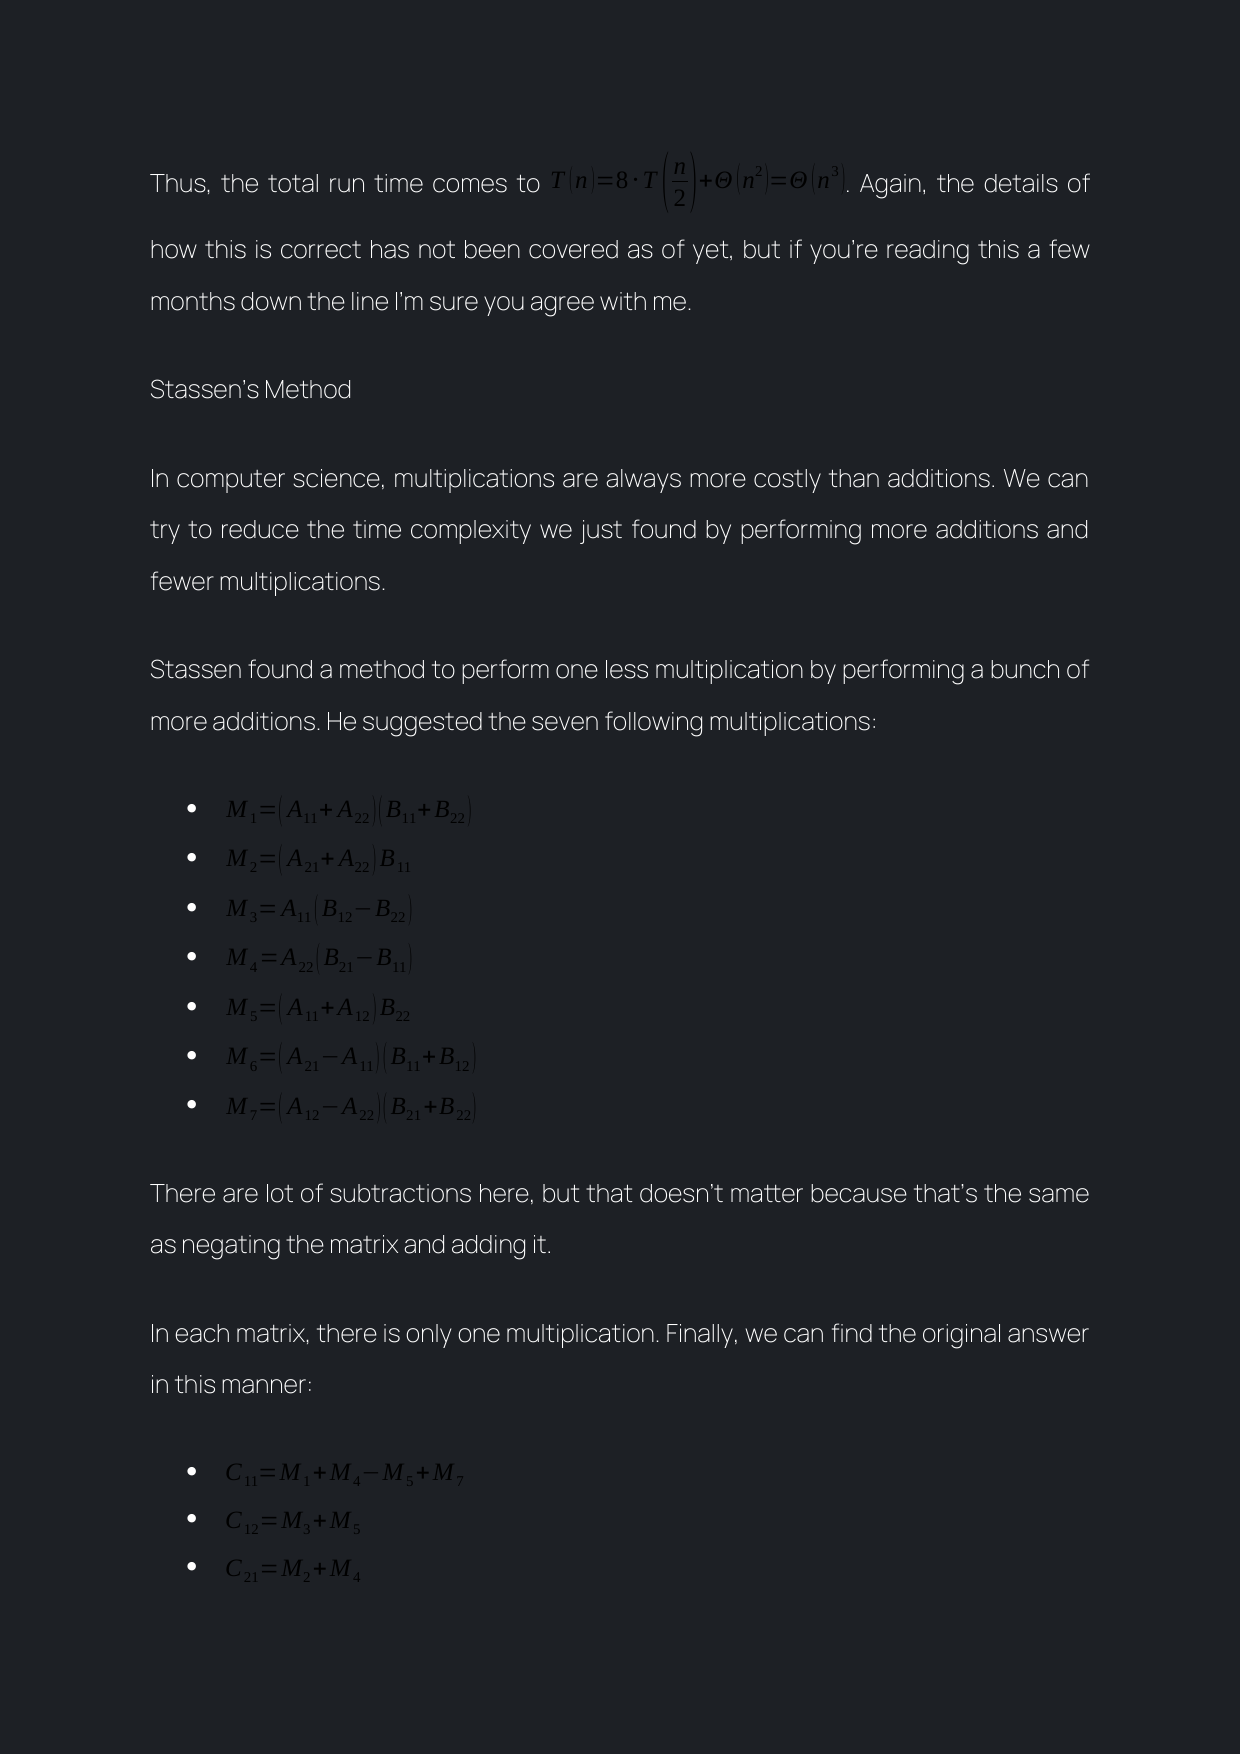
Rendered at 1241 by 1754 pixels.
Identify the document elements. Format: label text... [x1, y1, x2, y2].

text In each matrix, there is only one multiplication. Finally, we can find the original answer in this manner: [150, 1316, 1090, 1401]
subtitle Stassen’s Method [150, 372, 1090, 406]
text There are lot of subtractions here, but that doesn’t matter because that’s the same as negating the matrix and adding it. [150, 1176, 1090, 1261]
text Stassen found a method to perform one less multiplication by performing a bunch of more additions. He suggested the seven following multiplications: [150, 652, 1090, 737]
text Thus, the total run time comes to . Again, the details of how this is correct has not been covered as of yet, but if you’re reading this a few months down the line I’m sure you agree with me. [150, 150, 1090, 317]
text In computer science, multiplications are always more costly than additions. We can try to reduce the time complexity we just found by performing more additions and fewer multiplications. [150, 461, 1090, 597]
